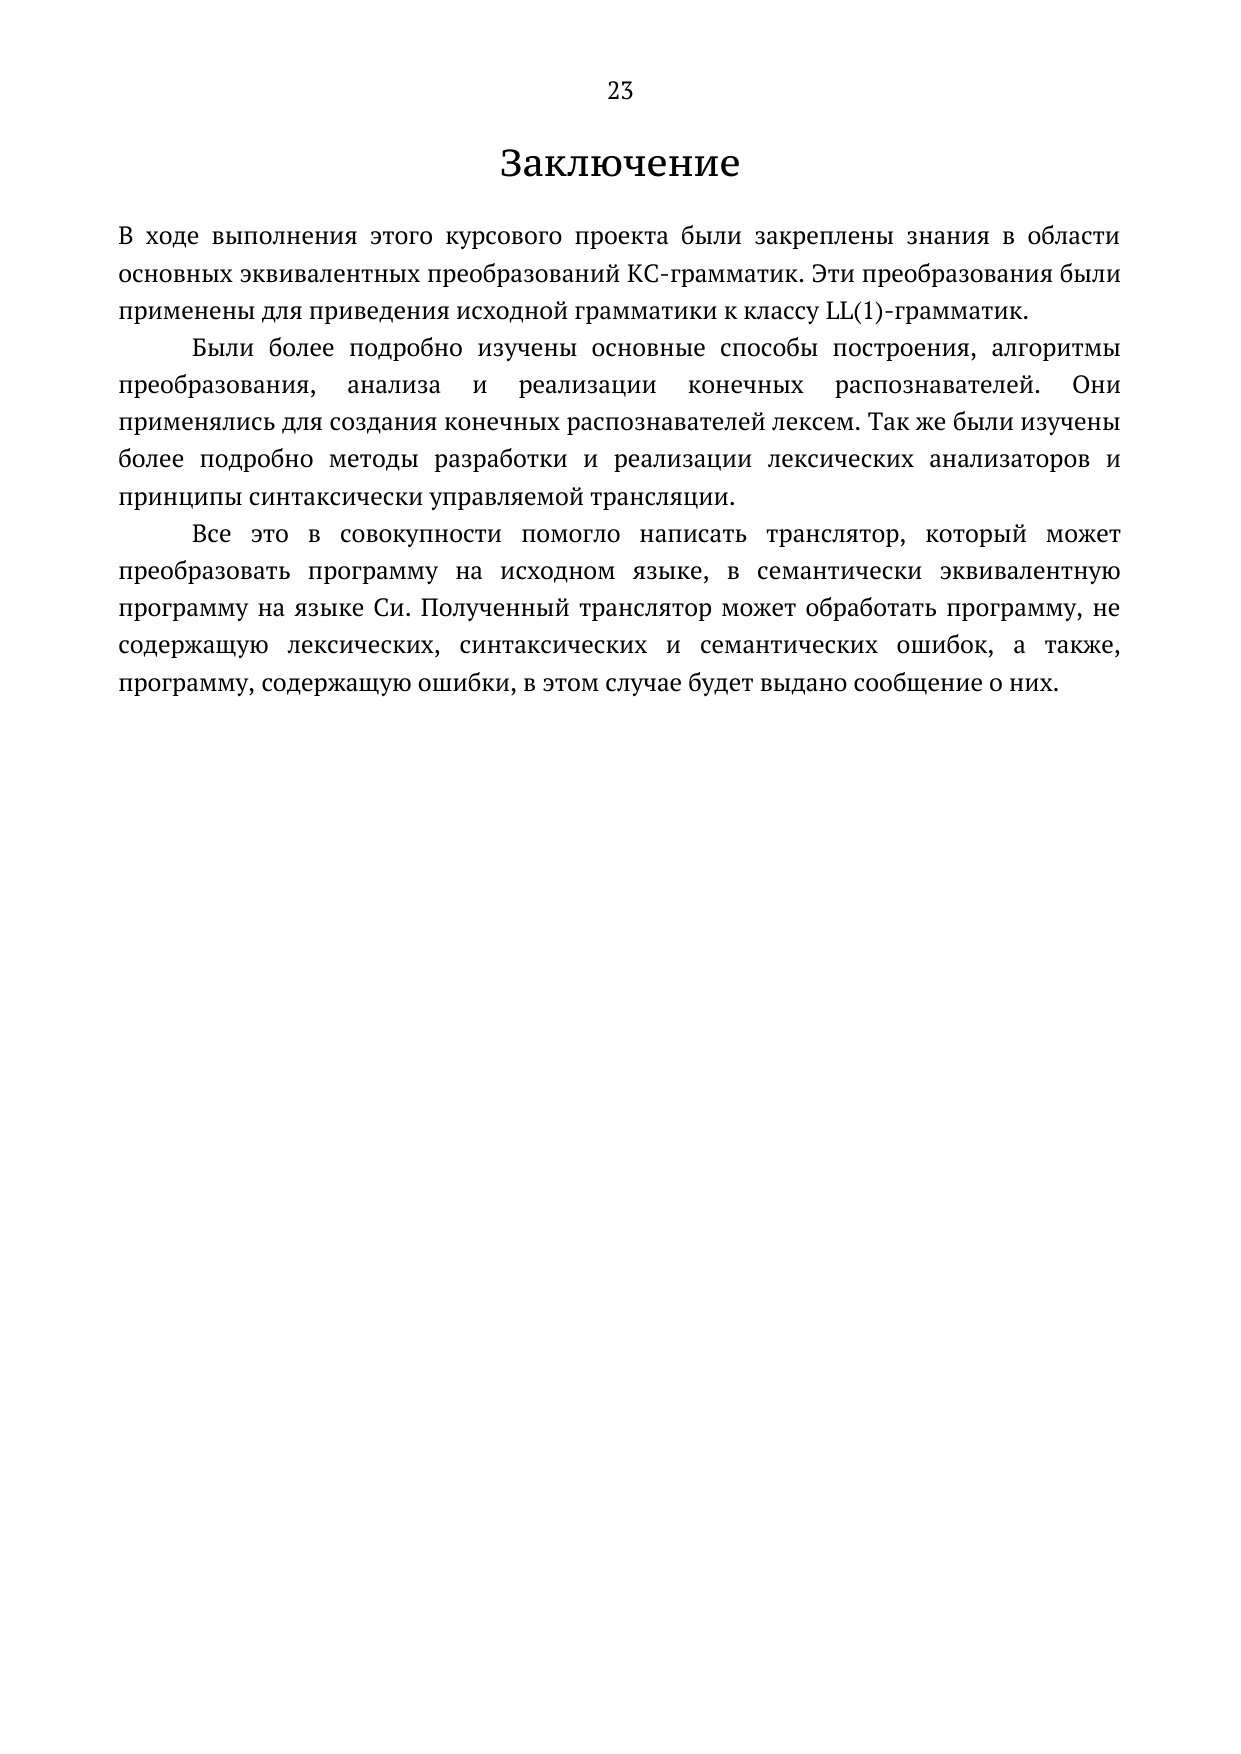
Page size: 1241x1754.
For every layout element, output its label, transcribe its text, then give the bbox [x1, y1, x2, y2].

text Все это в совокупности помогло написать транслятор, который может преобразовать программу на исходном языке, в семантически эквивалентную программу на языке Си. Полученный транслятор может обработать программу, не содержащую лексических, синтаксических и семантических ошибок, а также, программу, содержащую ошибки, в этом случае будет выдано сообщение о них. [118, 517, 1122, 698]
subtitle Заключение [118, 139, 1122, 187]
text Были более подробно изучены основные способы построения, алгоритмы преобразования, анализа и реализации конечных распознавателей. Они применялись для создания конечных распознавателей лексем. Так же были изучены более подробно методы разработки и реализации лексических анализаторов и принципы синтаксически управляемой трансляции. [118, 331, 1122, 512]
text В ходе выполнения этого курсового проекта были закреплены знания в области основных эквивалентных преобразований КС-грамматик. Эти преобразования были применены для приведения исходной грамматики к классу LL(1)-грамматик. [118, 219, 1122, 326]
